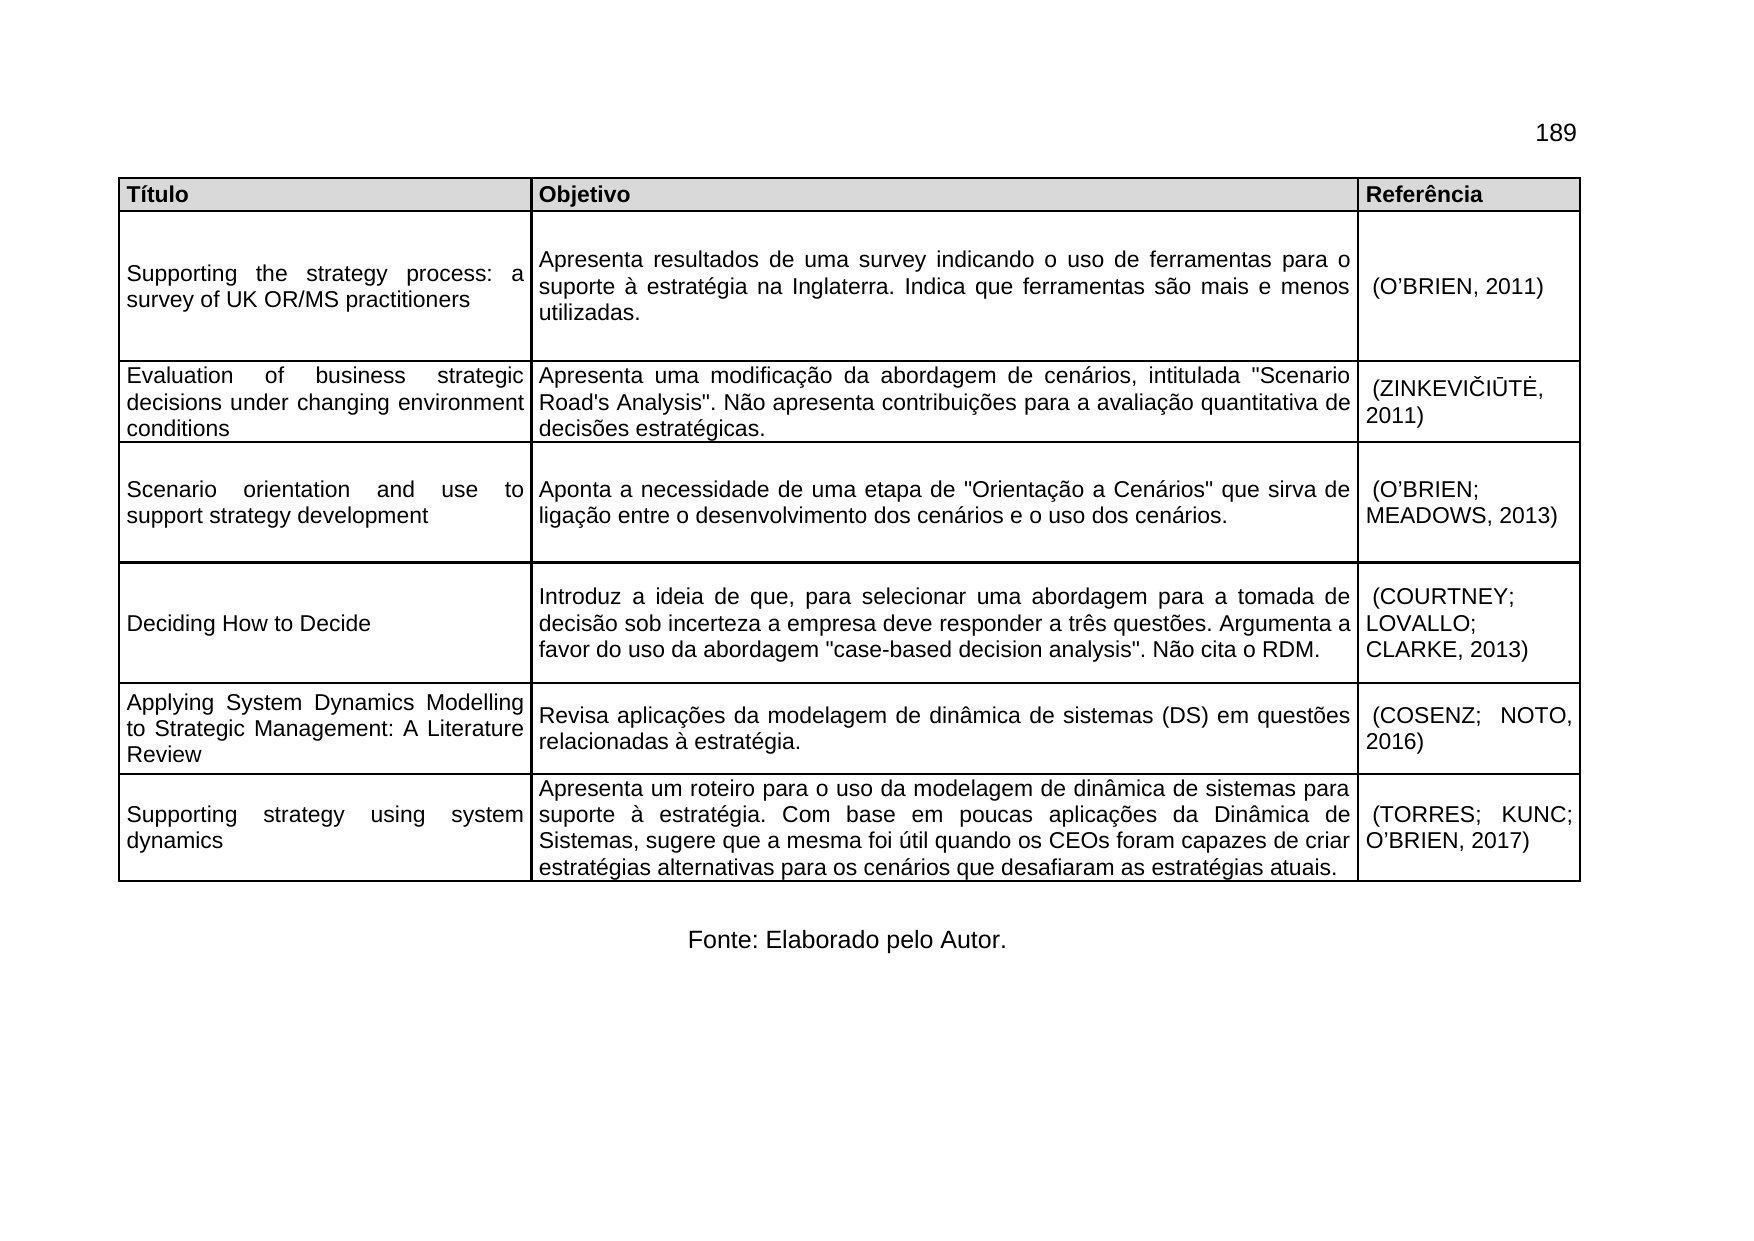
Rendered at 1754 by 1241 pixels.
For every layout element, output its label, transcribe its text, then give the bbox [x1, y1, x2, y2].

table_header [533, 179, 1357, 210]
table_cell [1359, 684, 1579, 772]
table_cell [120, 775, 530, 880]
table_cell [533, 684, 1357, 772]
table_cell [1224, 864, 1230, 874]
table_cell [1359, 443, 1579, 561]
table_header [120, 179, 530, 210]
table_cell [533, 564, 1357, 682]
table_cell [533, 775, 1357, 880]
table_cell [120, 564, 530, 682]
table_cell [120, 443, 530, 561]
text Fonte: Elaborado pelo Autor. [118, 925, 1577, 954]
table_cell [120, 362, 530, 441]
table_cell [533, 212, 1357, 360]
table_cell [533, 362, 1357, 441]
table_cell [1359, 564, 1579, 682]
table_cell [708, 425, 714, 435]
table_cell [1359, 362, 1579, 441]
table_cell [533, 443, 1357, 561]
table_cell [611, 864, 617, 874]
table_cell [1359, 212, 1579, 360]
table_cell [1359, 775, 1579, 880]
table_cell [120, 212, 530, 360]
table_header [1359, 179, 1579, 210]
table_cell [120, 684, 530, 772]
